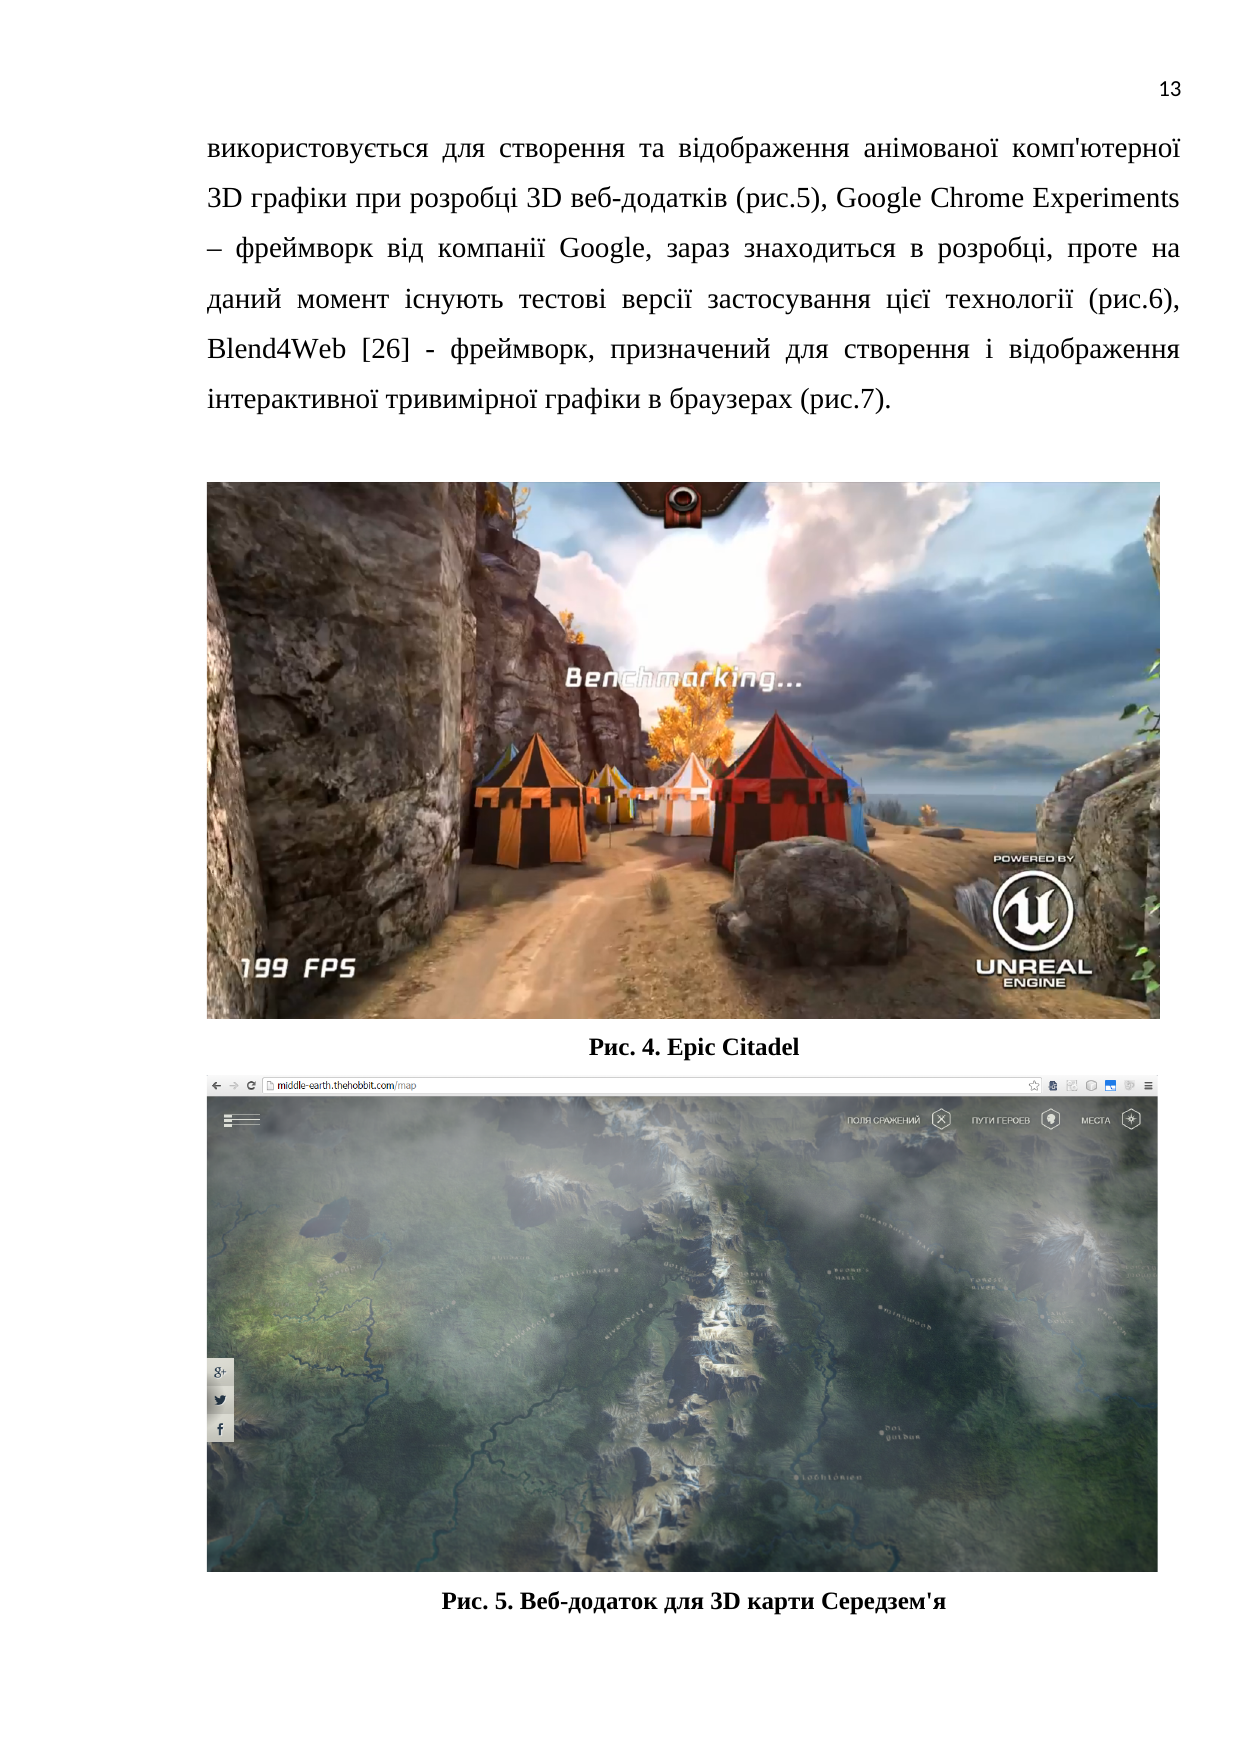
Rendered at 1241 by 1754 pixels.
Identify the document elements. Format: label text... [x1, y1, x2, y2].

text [207, 130, 1181, 415]
text Рис. 5. Веб-додаток для 3D карти Середзем'я [207, 1586, 1181, 1615]
picture [206, 482, 1160, 1019]
text Рис. 4. Epic Citadel [207, 1032, 1181, 1061]
picture [206, 1075, 1158, 1572]
